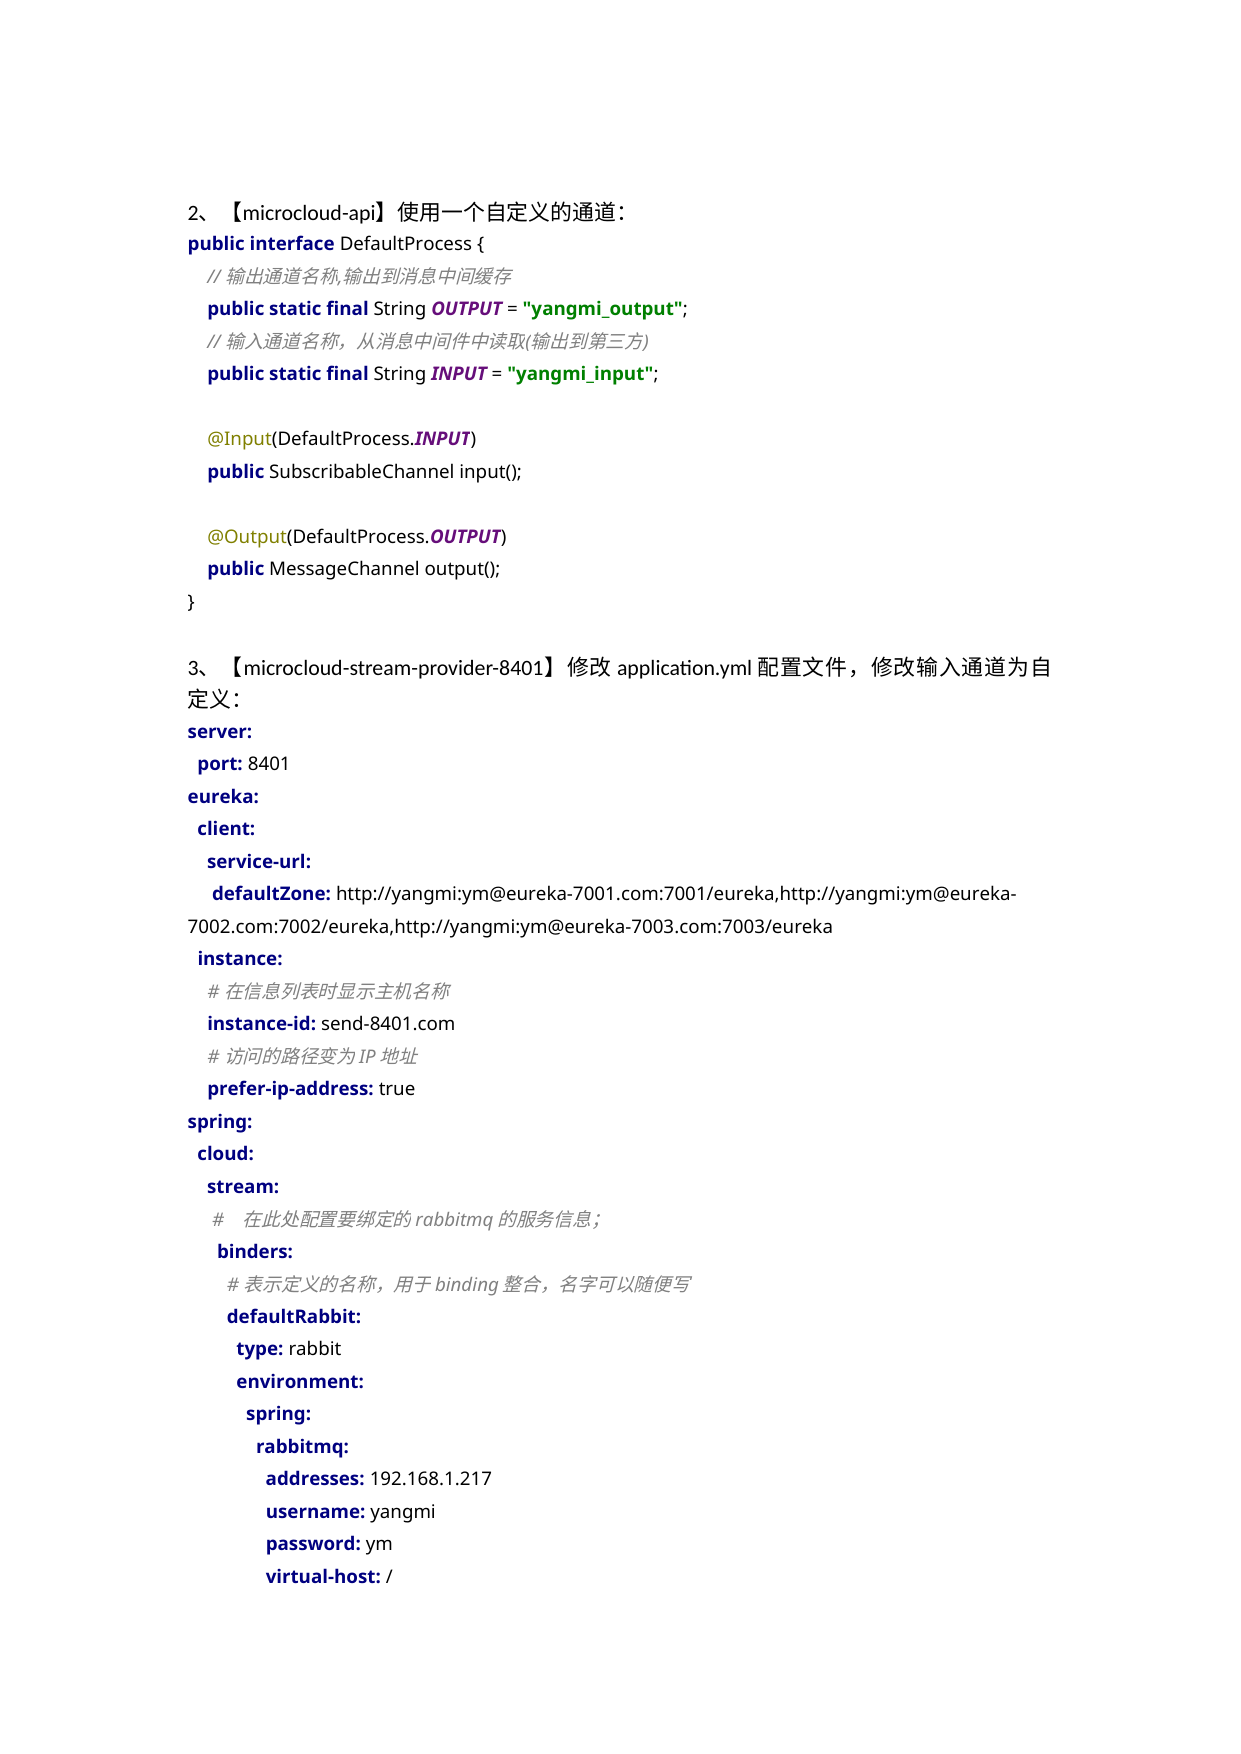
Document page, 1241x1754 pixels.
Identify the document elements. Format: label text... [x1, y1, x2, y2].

list 【microcloud-api】使用一个自定义的通道： [187, 194, 1053, 227]
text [187, 714, 1053, 1592]
text public interface DefaultProcess { // 输出通道名称,输出到消息中间缓存 public static final String OUTPUT = "yangmi_output"; // 输入通道名称，从消息中间件中读取(输出到第三方) public static final String INPUT = "yangmi_input"; @Input(DefaultProcess.INPUT) public SubscribableChannel input(); @Output(DefaultProcess.OUTPUT) public MessageChannel output(); } [187, 227, 1053, 617]
list 【microcloud-stream-provider-8401】修改application.yml配置文件，修改输入通道为自定义： [187, 649, 1053, 714]
